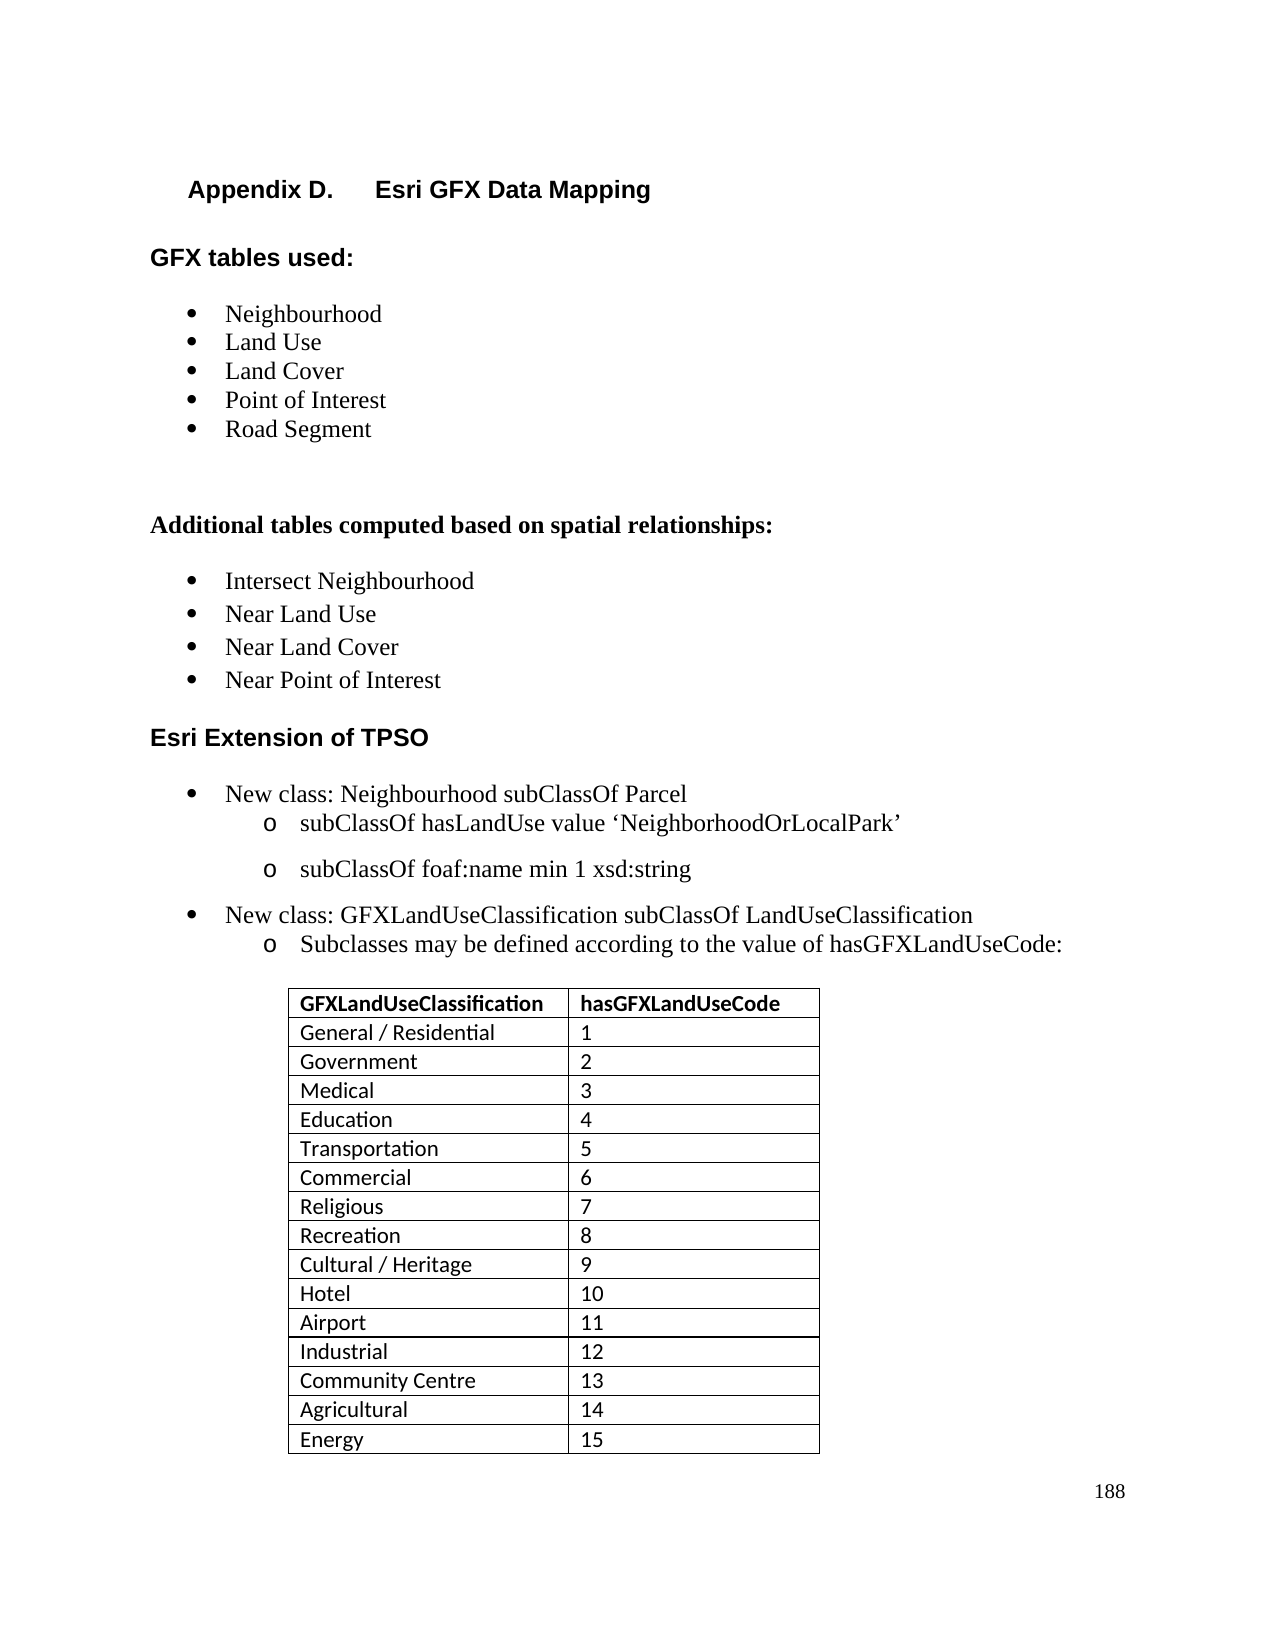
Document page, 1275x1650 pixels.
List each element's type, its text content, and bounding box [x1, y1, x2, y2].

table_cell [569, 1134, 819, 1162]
text Additional tables computed based on spatial relationships: [150, 511, 1125, 539]
list Road Segment [187, 414, 1125, 442]
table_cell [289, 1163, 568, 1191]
list New class: Neighbourhood subClassOf Parcel [187, 779, 1125, 808]
list Intersect Neighbourhood [187, 566, 1125, 595]
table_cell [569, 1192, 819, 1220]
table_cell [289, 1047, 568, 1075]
list Land Use [187, 327, 1125, 356]
list Near Land Use [187, 599, 1125, 628]
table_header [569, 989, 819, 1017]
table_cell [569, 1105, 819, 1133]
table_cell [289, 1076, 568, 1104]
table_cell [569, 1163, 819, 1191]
list Subclasses may be defined according to the value of hasGFXLandUseCode: [262, 929, 1125, 960]
subtitle GFX tables used: [150, 243, 1125, 272]
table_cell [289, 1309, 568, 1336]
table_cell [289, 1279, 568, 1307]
list Near Point of Interest [187, 665, 1125, 694]
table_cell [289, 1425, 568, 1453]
list Near Land Cover [187, 632, 1125, 661]
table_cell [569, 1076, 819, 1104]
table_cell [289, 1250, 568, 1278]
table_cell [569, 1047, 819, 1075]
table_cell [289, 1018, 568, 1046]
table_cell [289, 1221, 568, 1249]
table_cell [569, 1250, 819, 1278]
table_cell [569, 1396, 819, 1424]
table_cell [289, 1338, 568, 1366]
subtitle Esri GFX Data Mapping [187, 175, 1125, 204]
list Point of Interest [187, 385, 1125, 414]
subtitle Esri Extension of TPSO [150, 723, 1125, 752]
list subClassOf hasLandUse value ‘NeighborhoodOrLocalPark’ [262, 808, 1125, 838]
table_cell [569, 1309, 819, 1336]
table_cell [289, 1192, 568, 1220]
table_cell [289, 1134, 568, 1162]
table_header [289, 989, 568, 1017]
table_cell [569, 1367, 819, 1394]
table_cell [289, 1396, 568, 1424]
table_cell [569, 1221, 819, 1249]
list subClassOf foaf:name min 1 xsd:string [262, 854, 1125, 885]
list New class: GFXLandUseClassification subClassOf LandUseClassification [187, 900, 1125, 929]
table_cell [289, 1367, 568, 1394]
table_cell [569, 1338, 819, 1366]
list Land Cover [187, 356, 1125, 385]
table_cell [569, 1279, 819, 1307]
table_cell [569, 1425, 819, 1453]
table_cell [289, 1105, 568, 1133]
list Neighbourhood [187, 299, 1125, 327]
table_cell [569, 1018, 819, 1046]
